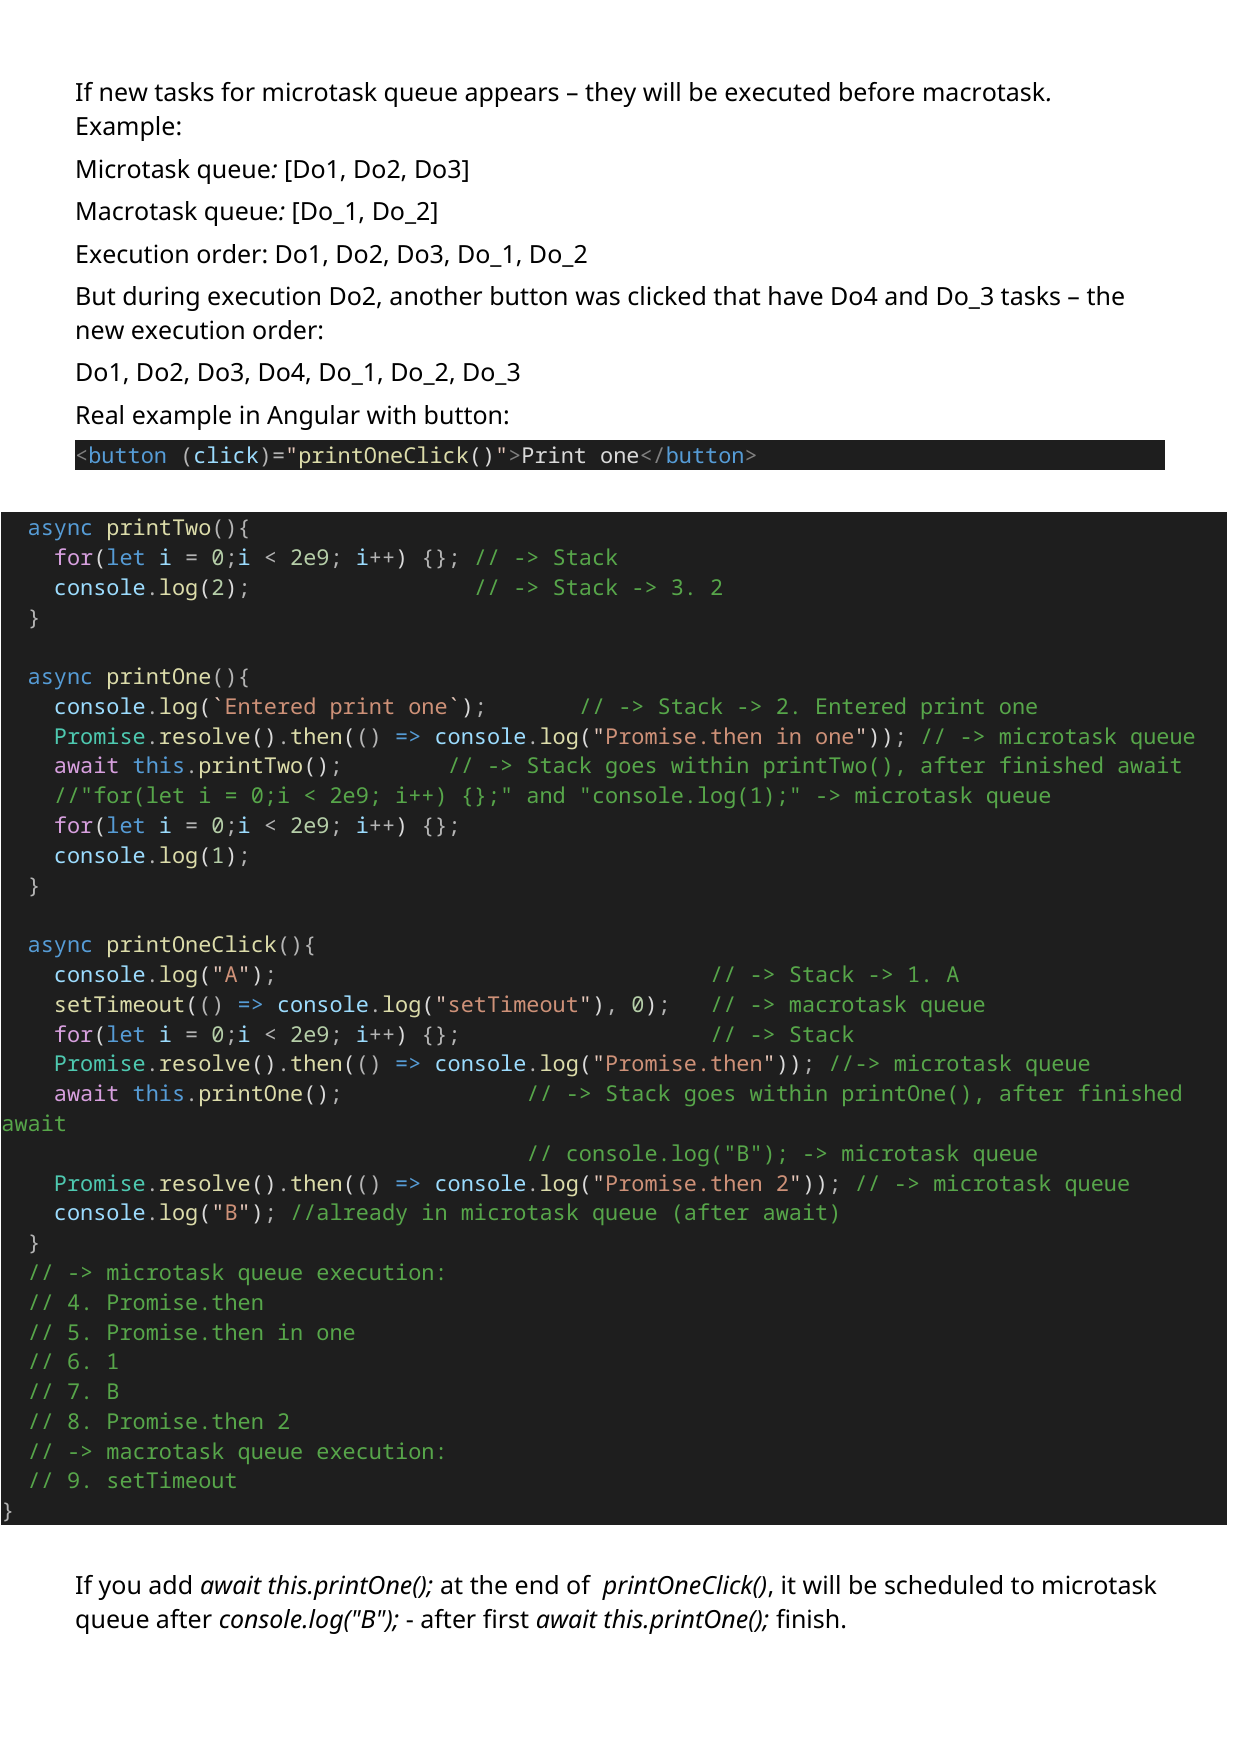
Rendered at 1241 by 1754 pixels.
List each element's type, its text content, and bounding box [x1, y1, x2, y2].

text console.log("A"); // -> Stack -> 1. A [1, 959, 1227, 989]
text } [1, 601, 1227, 631]
text Promise.resolve().then(() => console.log("Promise.then 2")); // -> microtask queue [1, 1167, 1227, 1197]
text console.log("B"); //already in microtask queue (after await) [1, 1197, 1227, 1227]
text // 6. 1 [1, 1346, 1227, 1376]
text // 7. B [1, 1376, 1227, 1406]
text Do1, Do2, Do3, Do4, Do_1, Do_2, Do_3 [75, 355, 1165, 389]
text async printOneClick(){ [1, 929, 1227, 959]
text } [1, 869, 1227, 899]
text console.log(1); [1, 840, 1227, 869]
text } [1, 1495, 1227, 1525]
text setTimeout(() => console.log("setTimeout"), 0); // -> macrotask queue [1, 989, 1227, 1018]
text // -> macrotask queue execution: [1, 1436, 1227, 1465]
text // -> microtask queue execution: [1, 1257, 1227, 1287]
text await this.printTwo(); // -> Stack goes within printTwo(), after finished await [1, 750, 1227, 780]
text for(let i = 0;i < 2e9; i++) {}; [1, 810, 1227, 840]
text But during execution Do2, another button was clicked that have Do4 and Do_3 tasks – the new execution order: [75, 279, 1165, 347]
text If new tasks for microtask queue appears – they will be executed before macrotask. Example: [75, 75, 1165, 143]
text console.log(`Entered print one`); // -> Stack -> 2. Entered print one [1, 691, 1227, 721]
text // 5. Promise.then in one [1, 1316, 1227, 1346]
text await this.printOne(); // -> Stack goes within printOne(), after finished await [1, 1078, 1227, 1138]
text Real example in Angular with button: [75, 397, 1165, 432]
text <button (click)="printOneClick()">Print one</button> [75, 440, 1165, 470]
text Promise.resolve().then(() => console.log("Promise.then in one")); // -> microtask queue [1, 721, 1227, 750]
text //"for(let i = 0;i < 2e9; i++) {};" and "console.log(1);" -> microtask queue [1, 780, 1227, 810]
text // console.log("B"); -> microtask queue [1, 1138, 1227, 1167]
text console.log(2); // -> Stack -> 3. 2 [1, 572, 1227, 601]
text // 4. Promise.then [1, 1287, 1227, 1316]
text // 8. Promise.then 2 [1, 1406, 1227, 1436]
text Execution order: Do1, Do2, Do3, Do_1, Do_2 [75, 236, 1165, 270]
text } [1, 1227, 1227, 1257]
text async printOne(){ [1, 661, 1227, 691]
text Promise.resolve().then(() => console.log("Promise.then")); //-> microtask queue [1, 1048, 1227, 1078]
text Macrotask queue: [Do_1, Do_2] [75, 194, 1165, 228]
text // 9. setTimeout [1, 1465, 1227, 1495]
text for(let i = 0;i < 2e9; i++) {}; // -> Stack [1, 1018, 1227, 1048]
text for(let i = 0;i < 2e9; i++) {}; // -> Stack [1, 542, 1227, 572]
text async printTwo(){ [1, 512, 1227, 542]
text Microtask queue: [Do1, Do2, Do3] [75, 151, 1165, 186]
text If you add await this.printOne(); at the end of printOneClick(), it will be scheduled to microtask queue after console.log("B"); - after first await this.printOne(); finish. [75, 1567, 1165, 1636]
